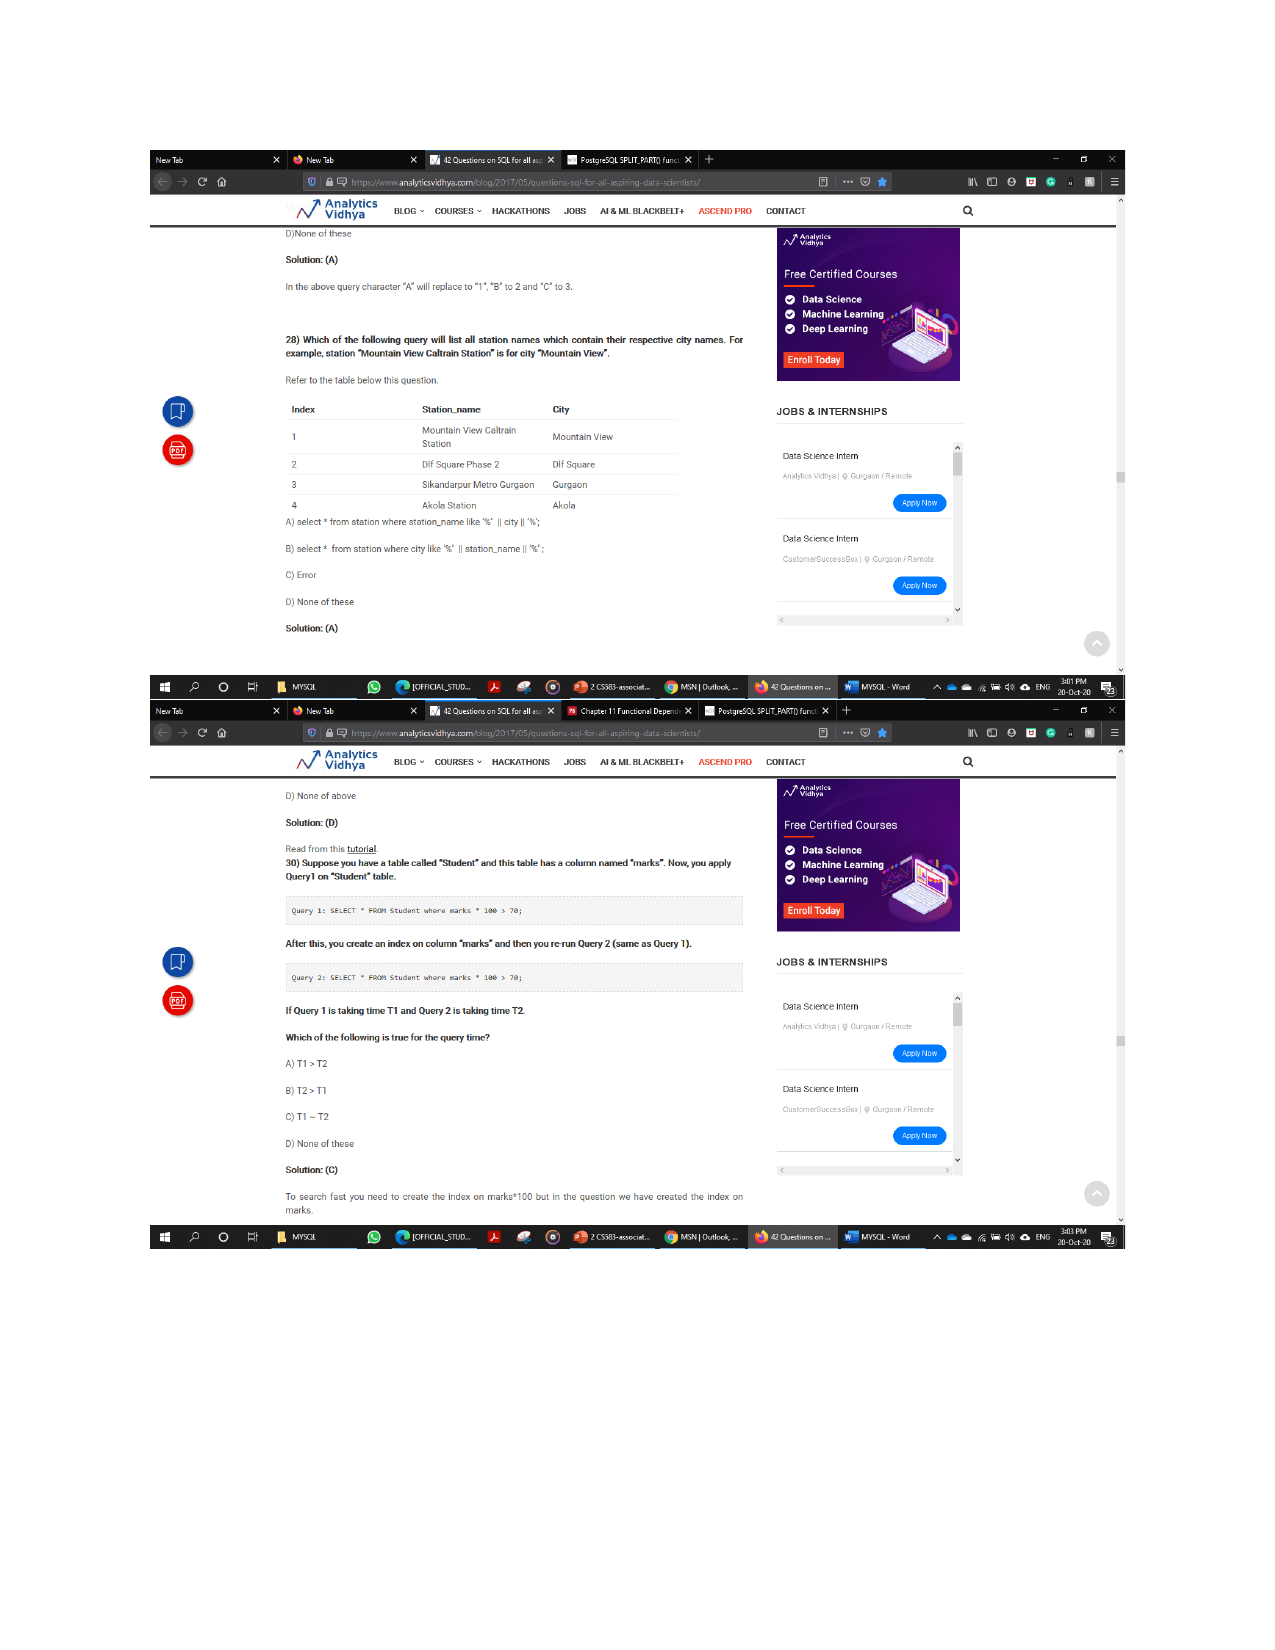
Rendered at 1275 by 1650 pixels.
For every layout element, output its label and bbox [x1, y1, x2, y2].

picture [150, 700, 1125, 1249]
picture [150, 150, 1125, 699]
